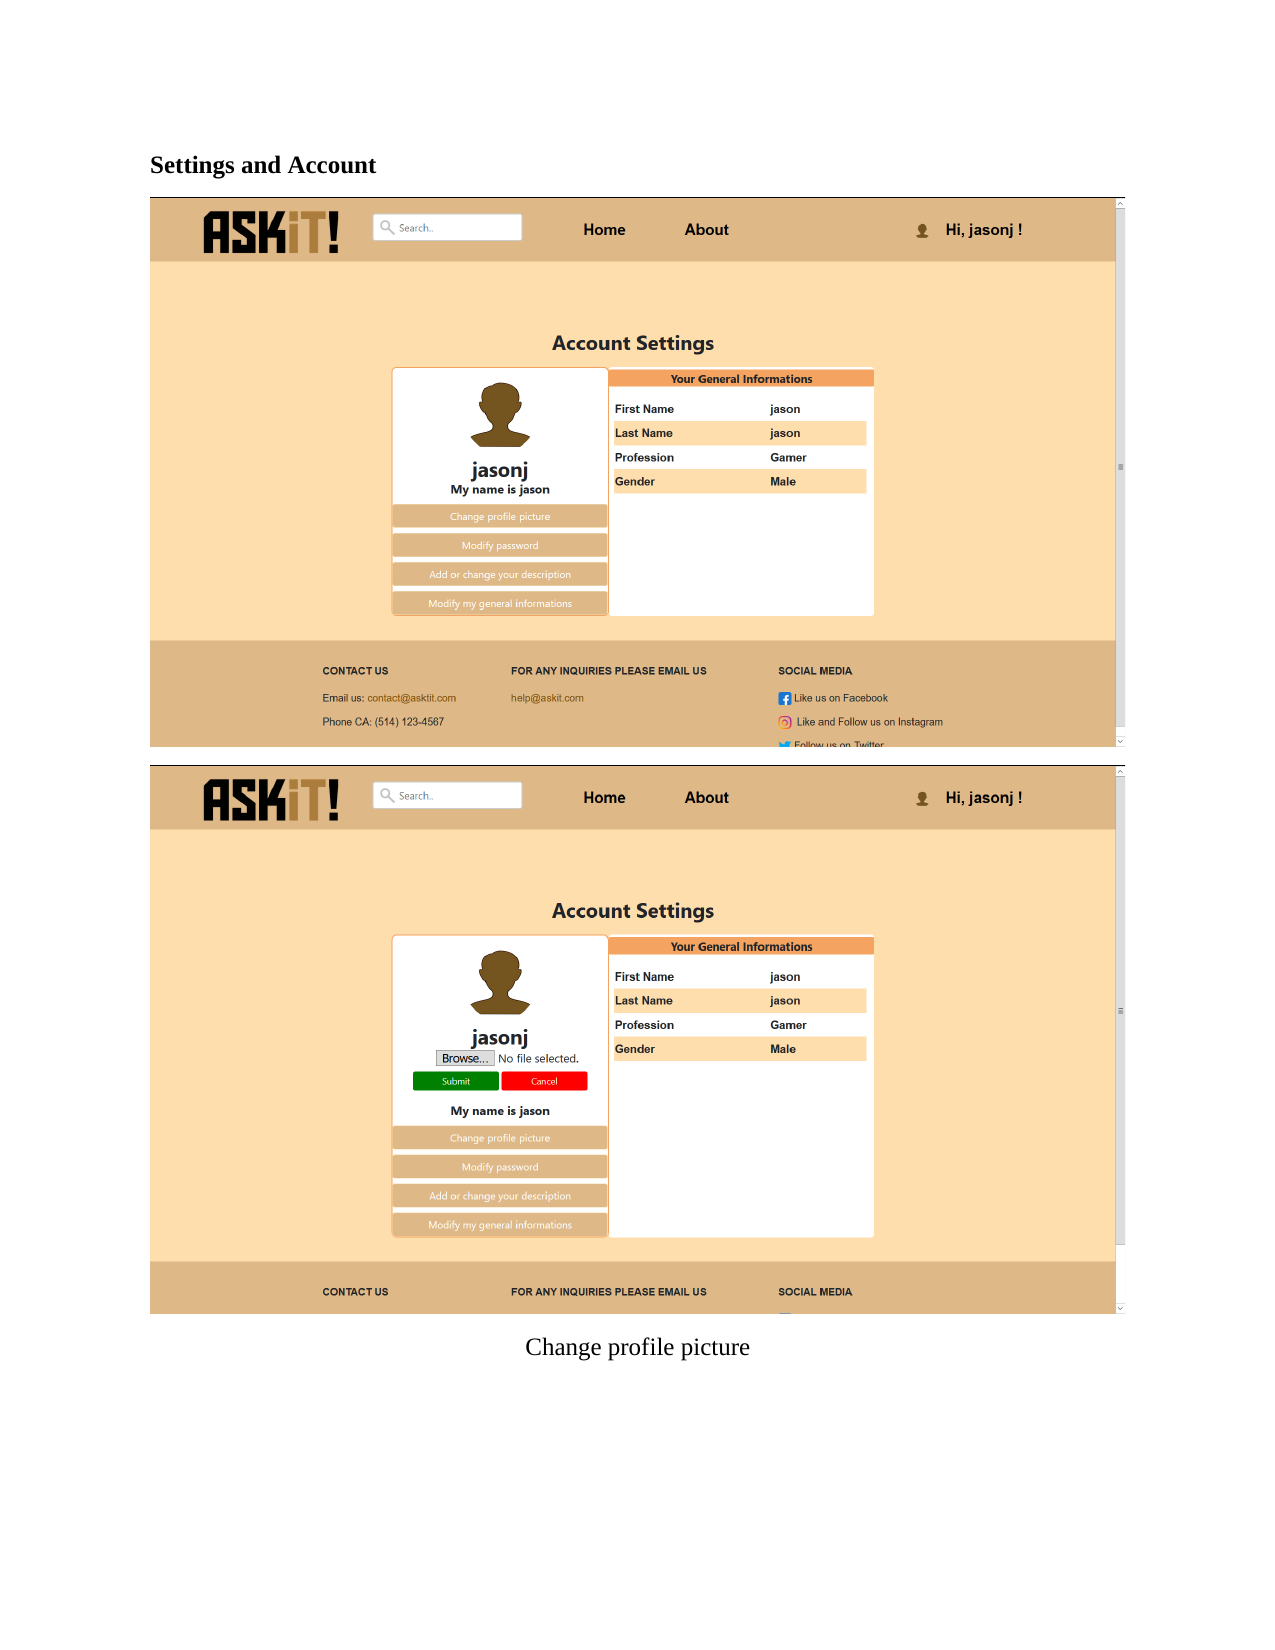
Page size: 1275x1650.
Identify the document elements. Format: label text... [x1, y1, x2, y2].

picture [150, 765, 1125, 1314]
text Settings and Account [150, 150, 1125, 179]
picture [150, 197, 1125, 747]
text Change profile picture [150, 1332, 1125, 1361]
